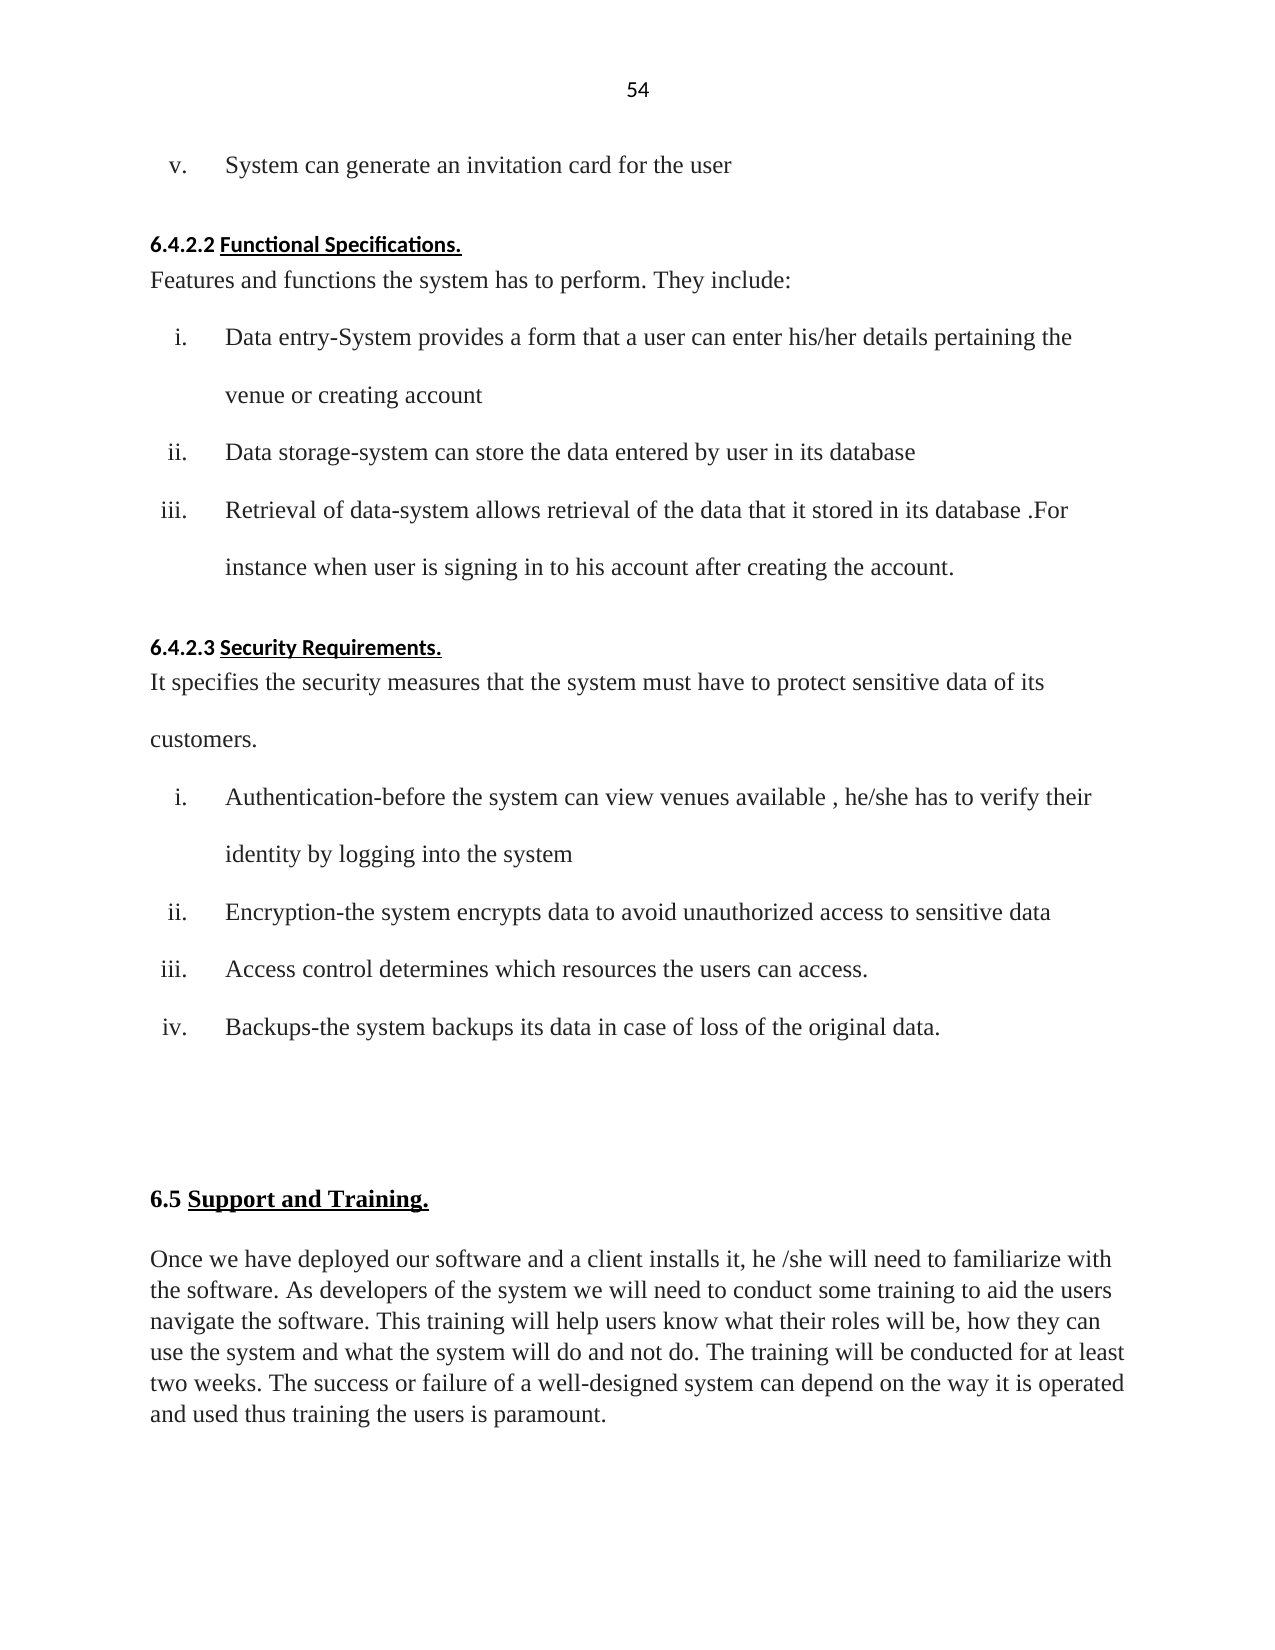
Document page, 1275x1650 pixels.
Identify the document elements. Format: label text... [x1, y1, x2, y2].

subtitle 6.4.2.2 Functional Specifications. [150, 230, 1125, 258]
list Authentication-before the system can view venues available , he/she has to verify their identity by logging into the system [187, 782, 1125, 868]
subtitle 6.5 Support and Training. [150, 1184, 1125, 1213]
text Once we have deployed our software and a client installs it, he /she will need to familiarize with the software. As developers of the system we will need to conduct some training to aid the users navigate the software. This training will help users know what their roles will be, how they can use the system and what the system will do and not do. The training will be conducted for at least two weeks. The success or failure of a well-designed system can depend on the way it is operated and used thus training the users is paramount. [150, 1244, 1125, 1428]
list Data entry-System provides a form that a user can enter his/her details pertaining the venue or creating account [187, 322, 1125, 408]
subtitle 6.4.2.3 Security Requirements. [150, 633, 1125, 661]
list Encryption-the system encrypts data to avoid unauthorized access to sensitive data [187, 897, 1125, 926]
text It specifies the security measures that the system must have to protect sensitive data of its customers. [150, 667, 1125, 753]
list Data storage-system can store the data entered by user in its database [187, 437, 1125, 466]
list Backups-the system backups its data in case of loss of the original data. [187, 1012, 1125, 1041]
list System can generate an invitation card for the user [187, 150, 1125, 179]
text Features and functions the system has to perform. They include: [150, 265, 1125, 293]
list Access control determines which resources the users can access. [187, 954, 1125, 983]
list Retrieval of data-system allows retrieval of the data that it stored in its database .For instance when user is signing in to his account after creating the account. [187, 495, 1125, 581]
